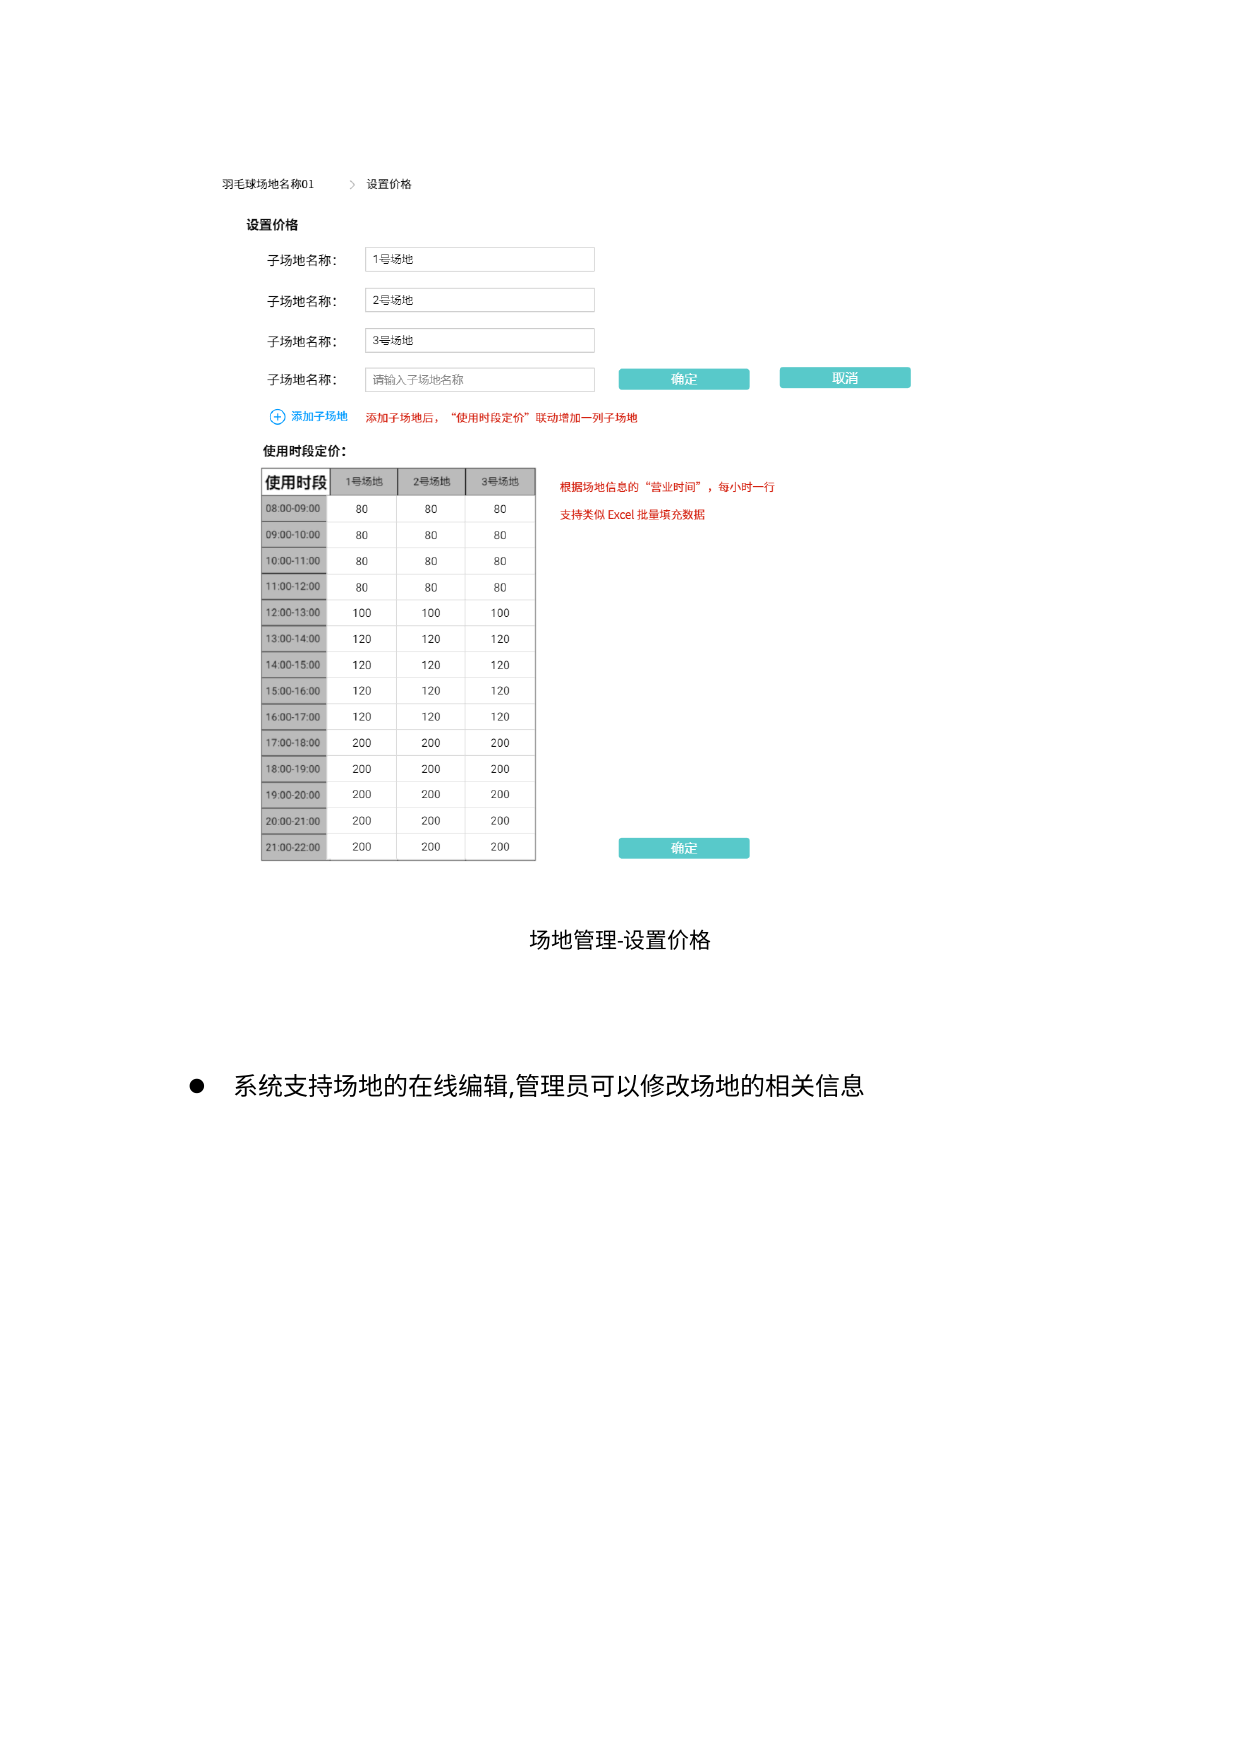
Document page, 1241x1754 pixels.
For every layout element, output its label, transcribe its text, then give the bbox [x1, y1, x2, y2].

picture [199, 162, 1042, 906]
text 场地管理-设置价格 [187, 923, 1053, 955]
list 系统支持场地的在线编辑,管理员可以修改场地的相关信息 [187, 1053, 1053, 1118]
